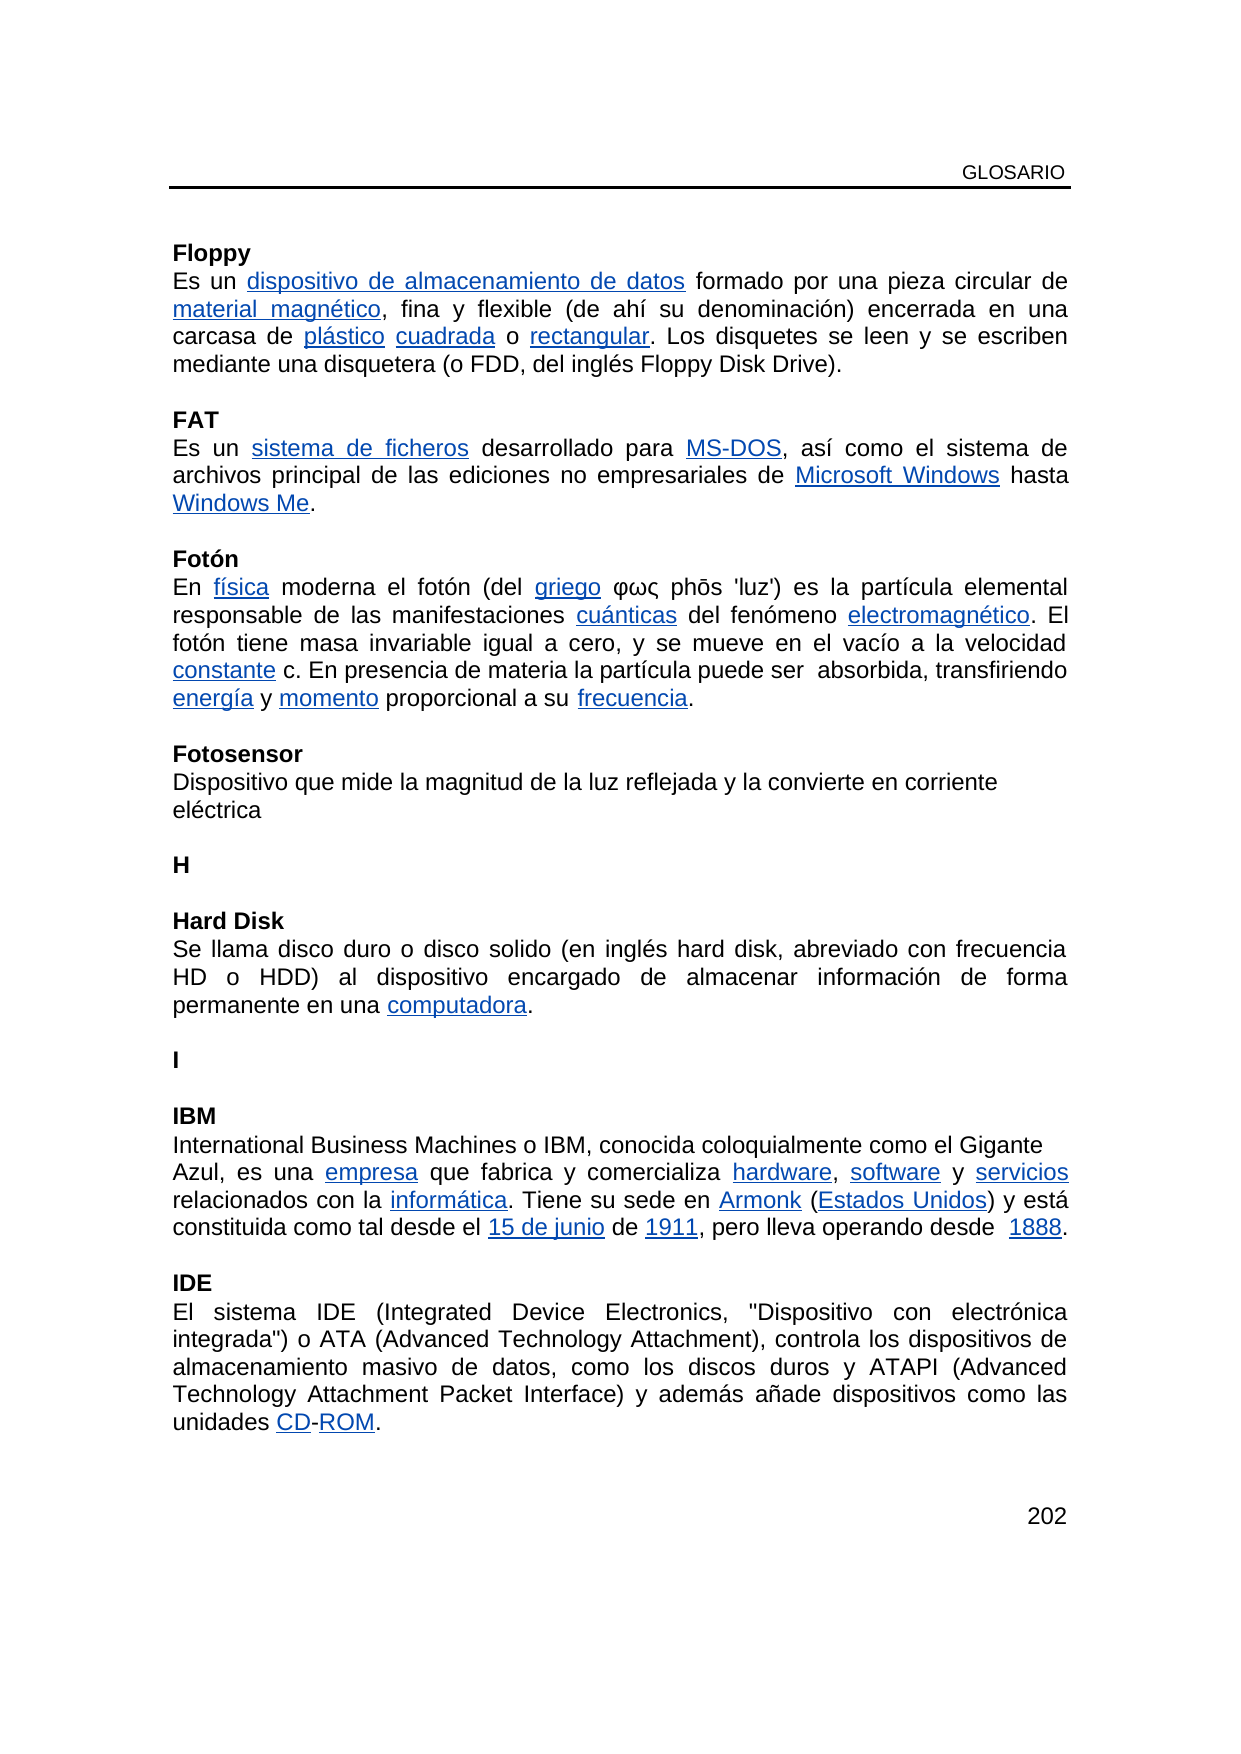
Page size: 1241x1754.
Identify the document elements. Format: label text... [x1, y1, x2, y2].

text Azul, es una empresa que fabrica y comercializa hardware, software y servicios relacionados con la informática. Tiene su sede en Armonk (Estados Unidos) y está constituida como tal desde el 15 de junio de 1911, pero lleva operando desde 1888. [172, 1158, 1069, 1241]
subtitle Fotosensor [172, 740, 1123, 767]
text En física moderna el fotón (del griego φως phōs 'luz') es la partícula elemental responsable de las manifestaciones cuánticas del fenómeno electromagnético. El fotón tiene masa invariable igual a cero, y se mueve en el vacío a la velocidad constante c. En presencia de materia la partícula puede ser absorbida, transfiriendo energía y momento proporcional a su frecuencia. [172, 573, 1069, 711]
subtitle Floppy [172, 239, 1123, 266]
text Dispositivo que mide la magnitud de la luz reflejada y la convierte en corriente eléctrica [172, 768, 1043, 823]
subtitle I IBM [172, 1024, 219, 1136]
text Es un sistema de ficheros desarrollado para MS-DOS, así como el sistema de archivos principal de las ediciones no empresariales de Microsoft Windows hasta Windows Me. [172, 434, 1069, 517]
text Hard Disk [172, 907, 1123, 935]
text Se llama disco duro o disco solido (en inglés hard disk, abreviado con frecuencia HD o HDD) al dispositivo encargado de almacenar información de forma permanente en una computadora. [172, 935, 1069, 1018]
subtitle Fotón [172, 545, 1123, 573]
subtitle H [172, 851, 1123, 879]
subtitle IDE [172, 1269, 1123, 1297]
text El sistema IDE (Integrated Device Electronics, "Dispositivo con electrónica integrada") o ATA (Advanced Technology Attachment), controla los dispositivos de almacenamiento masivo de datos, como los discos duros y ATAPI (Advanced Technology Attachment Packet Interface) y además añade dispositivos como las unidades CD-ROM. [172, 1297, 1069, 1435]
text Es un dispositivo de almacenamiento de datos formado por una pieza circular de material magnético, fina y flexible (de ahí su denominación) encerrada en una carcasa de plástico cuadrada o rectangular. Los disquetes se leen y se escriben mediante una disquetera (o FDD, del inglés Floppy Disk Drive). [172, 267, 1069, 377]
text International Business Machines o IBM, conocida coloquialmente como el Gigante [172, 1136, 1123, 1158]
subtitle FAT [172, 406, 1123, 433]
